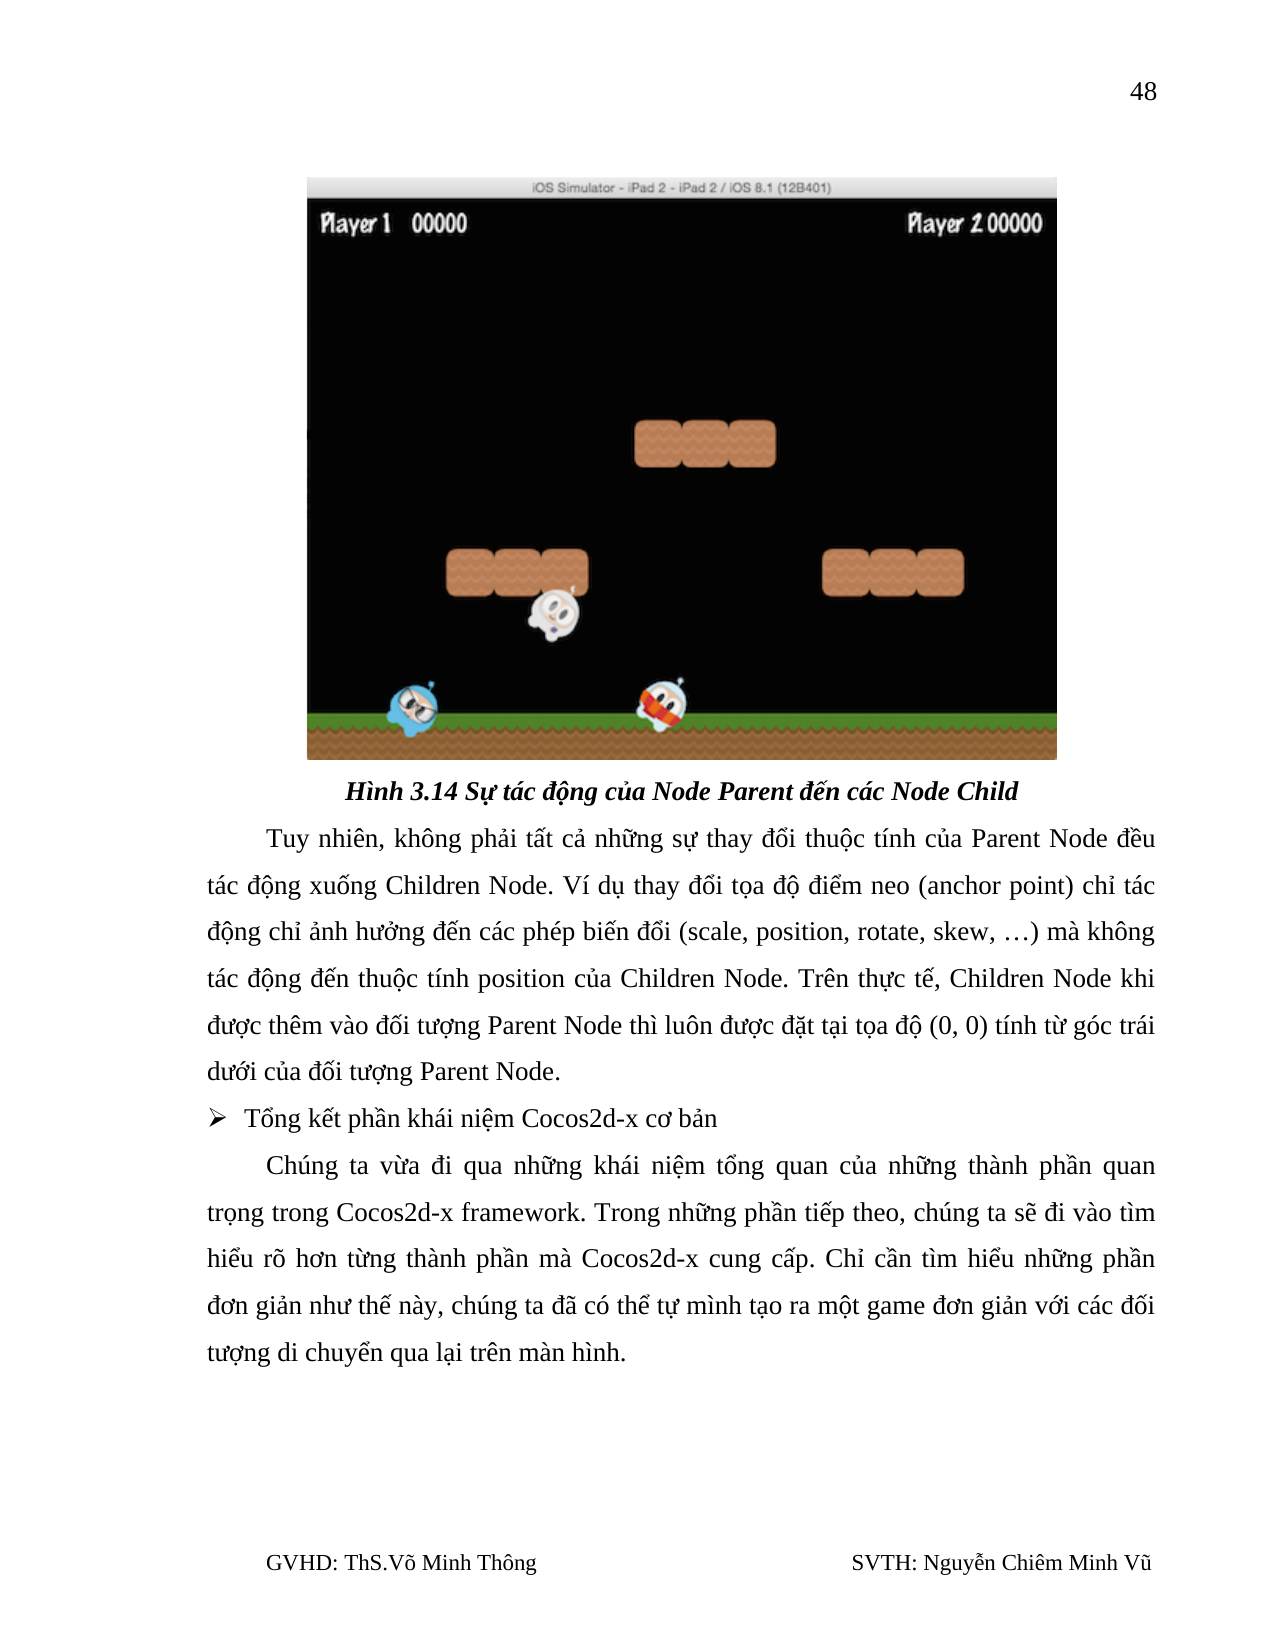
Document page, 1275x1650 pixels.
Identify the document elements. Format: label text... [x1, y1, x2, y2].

text Tổng kết phần khái niệm Cocos2d-x cơ bản [207, 1102, 1157, 1133]
subtitle Hình 3.14 Sự tác động của Node Parent đến các Node Child [207, 776, 1157, 807]
text Tuy nhiên, không phải tất cả những sự thay đổi thuộc tính của Parent Node đều tác động xuống Children Node. Ví dụ thay đổi tọa độ điểm neo (anchor point) chỉ tác động chỉ ảnh hưởng đến các phép biến đổi (scale, position, rotate, skew, …) mà không tác động đến thuộc tính position của Children Node. Trên thực tế, Children Node khi được thêm vào đối tượng Parent Node thì luôn được đặt tại tọa độ (0, 0) tính từ góc trái dưới của đối tượng Parent Node. [207, 822, 1157, 1087]
picture [306, 177, 1057, 760]
text Chúng ta vừa đi qua những khái niệm tổng quan của những thành phần quan trọng trong Cocos2d-x framework. Trong những phần tiếp theo, chúng ta sẽ đi vào tìm hiểu rõ hơn từng thành phần mà Cocos2d-x cung cấp. Chỉ cần tìm hiểu những phần đơn giản như thế này, chúng ta đã có thể tự mình tạo ra một game đơn giản với các đối tượng di chuyển qua lại trên màn hình. [207, 1149, 1157, 1367]
